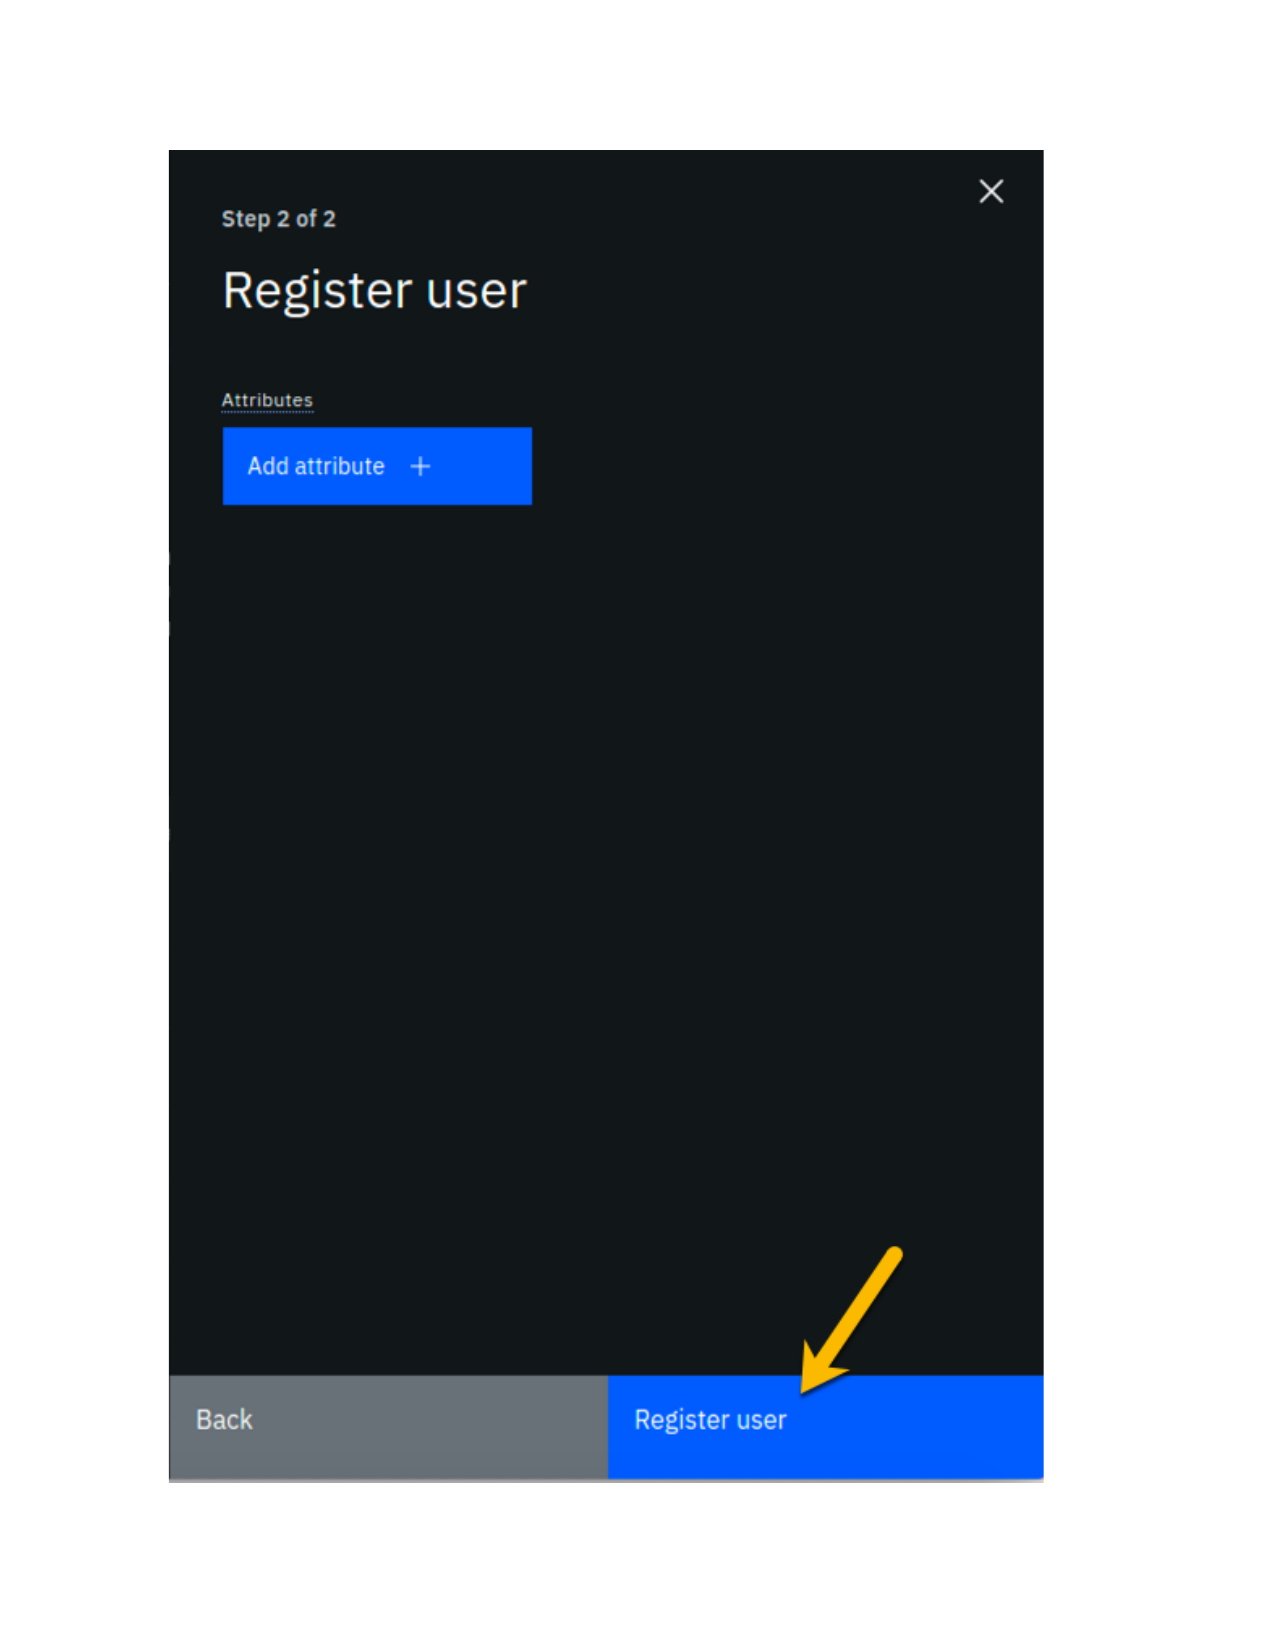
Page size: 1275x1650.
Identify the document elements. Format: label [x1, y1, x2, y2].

picture [168, 150, 1044, 1483]
